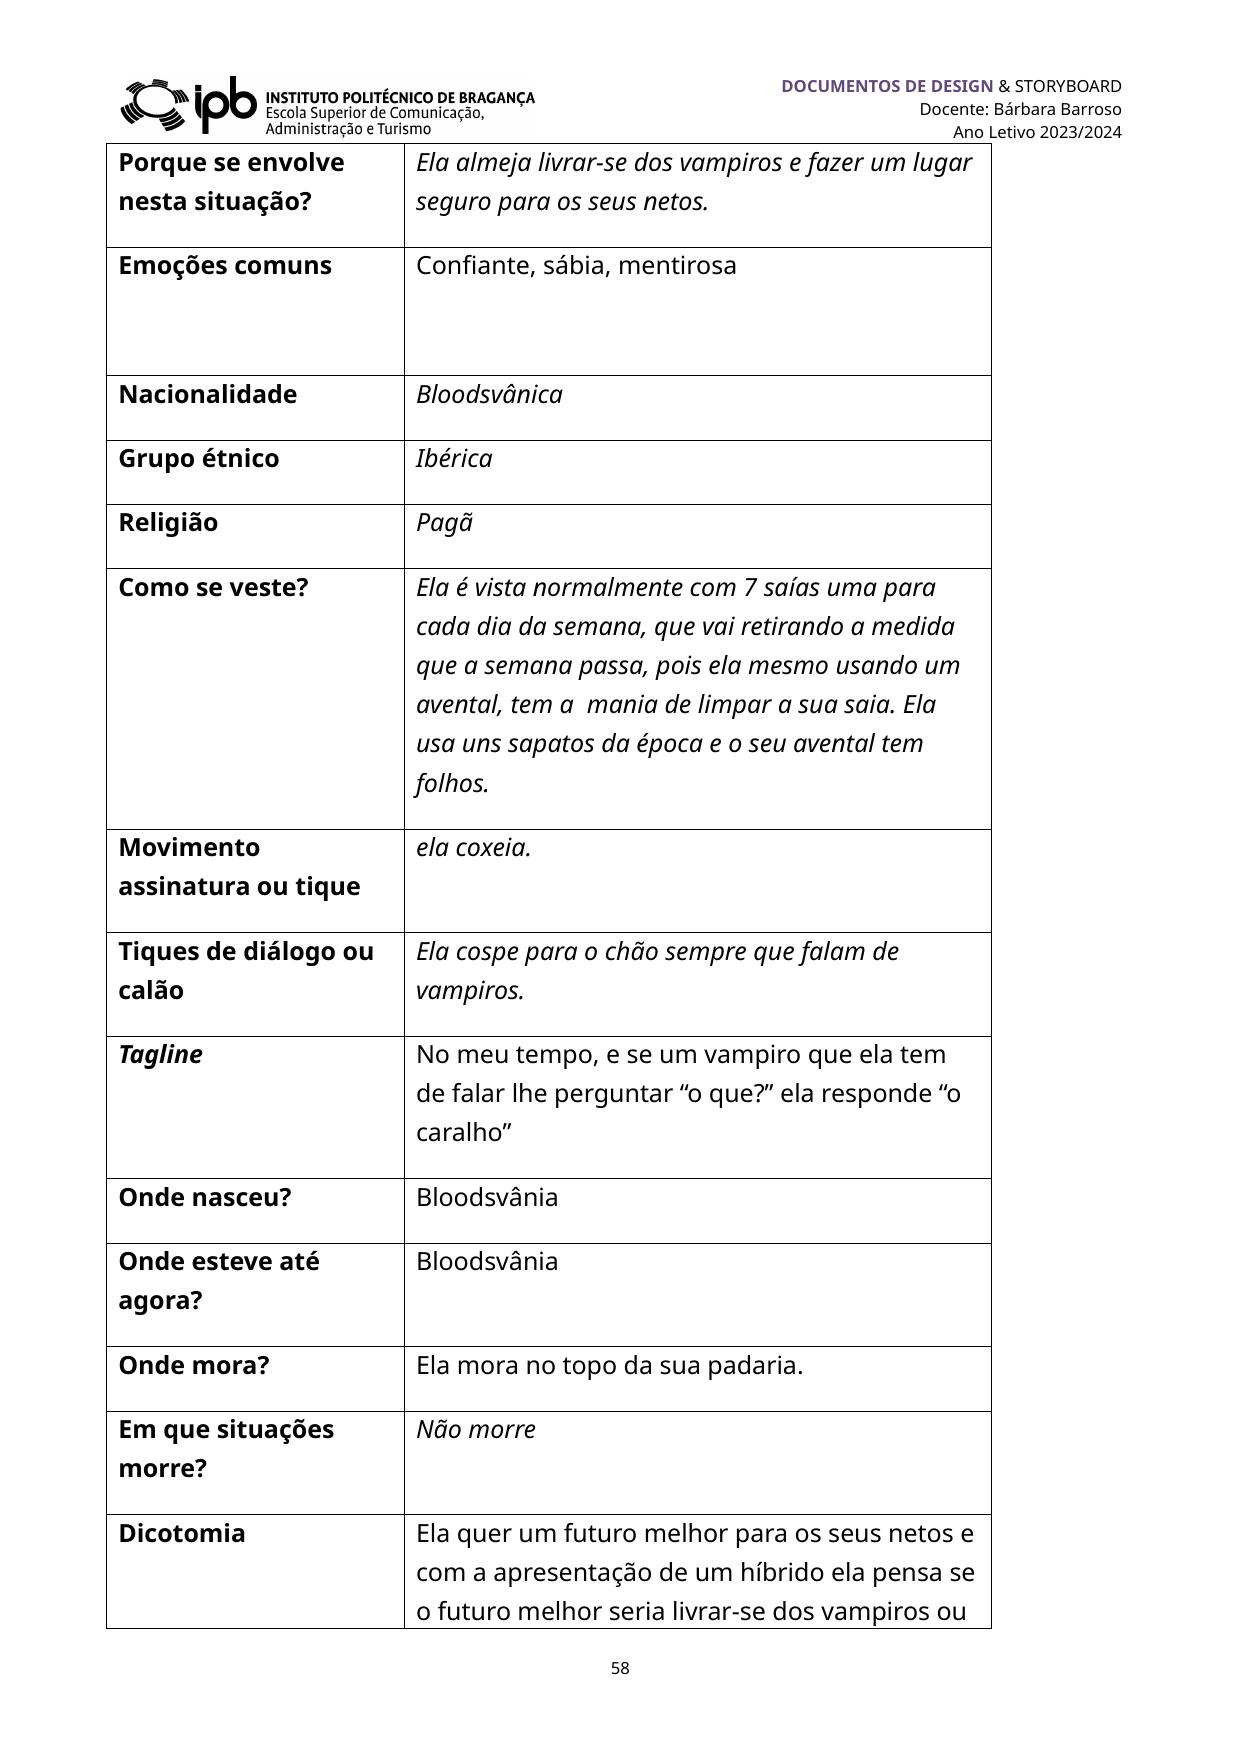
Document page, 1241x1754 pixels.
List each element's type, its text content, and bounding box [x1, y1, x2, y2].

table_cell Onde nasceu? [107, 1179, 404, 1243]
table_cell Como se veste? [107, 569, 404, 828]
table_cell Nacionalidade [107, 376, 404, 439]
table_cell Ela cospe para o chão sempre que falam de vampiros. [405, 933, 991, 1036]
table_cell Ela mora no topo da sua padaria. [405, 1347, 991, 1411]
table_cell Religião [107, 505, 404, 568]
table_cell Tagline [107, 1037, 404, 1178]
table_cell Bloodsvânica [405, 376, 991, 439]
table_cell Onde esteve até agora? [107, 1244, 404, 1346]
table_cell No meu tempo, e se um vampiro que ela tem de falar lhe perguntar “o que?” ela responde “o caralho” [405, 1037, 991, 1178]
table_cell Dicotomia [107, 1515, 404, 1628]
table_cell Emoções comuns [107, 248, 404, 375]
table_cell Movimento assinatura ou tique [107, 830, 404, 932]
table_cell Em que situações morre? [107, 1412, 404, 1514]
picture [120, 76, 535, 138]
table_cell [405, 1515, 991, 1628]
table_cell Ibérica [405, 441, 991, 504]
table_cell Grupo étnico [107, 441, 404, 504]
table_cell Onde mora? [107, 1347, 404, 1411]
table_cell Tiques de diálogo ou calão [107, 933, 404, 1036]
table_cell Confiante, sábia, mentirosa [405, 248, 991, 375]
table_cell ela coxeia. [405, 830, 991, 932]
table_cell Não morre [405, 1412, 991, 1514]
table_cell Bloodsvânia [405, 1179, 991, 1243]
table_cell Ela almeja livrar-se dos vampiros e fazer um lugar seguro para os seus netos. [405, 144, 991, 247]
table_cell Pagã [405, 505, 991, 568]
table_cell Porque se envolve nesta situação? [107, 144, 404, 247]
table_cell Ela é vista normalmente com 7 saías uma para cada dia da semana, que vai retirando a medida que a semana passa, pois ela mesmo usando um avental, tem a mania de limpar a sua saia. Ela usa uns sapatos da época e o seu avental tem folhos. [405, 569, 991, 828]
table_cell Bloodsvânia [405, 1244, 991, 1346]
